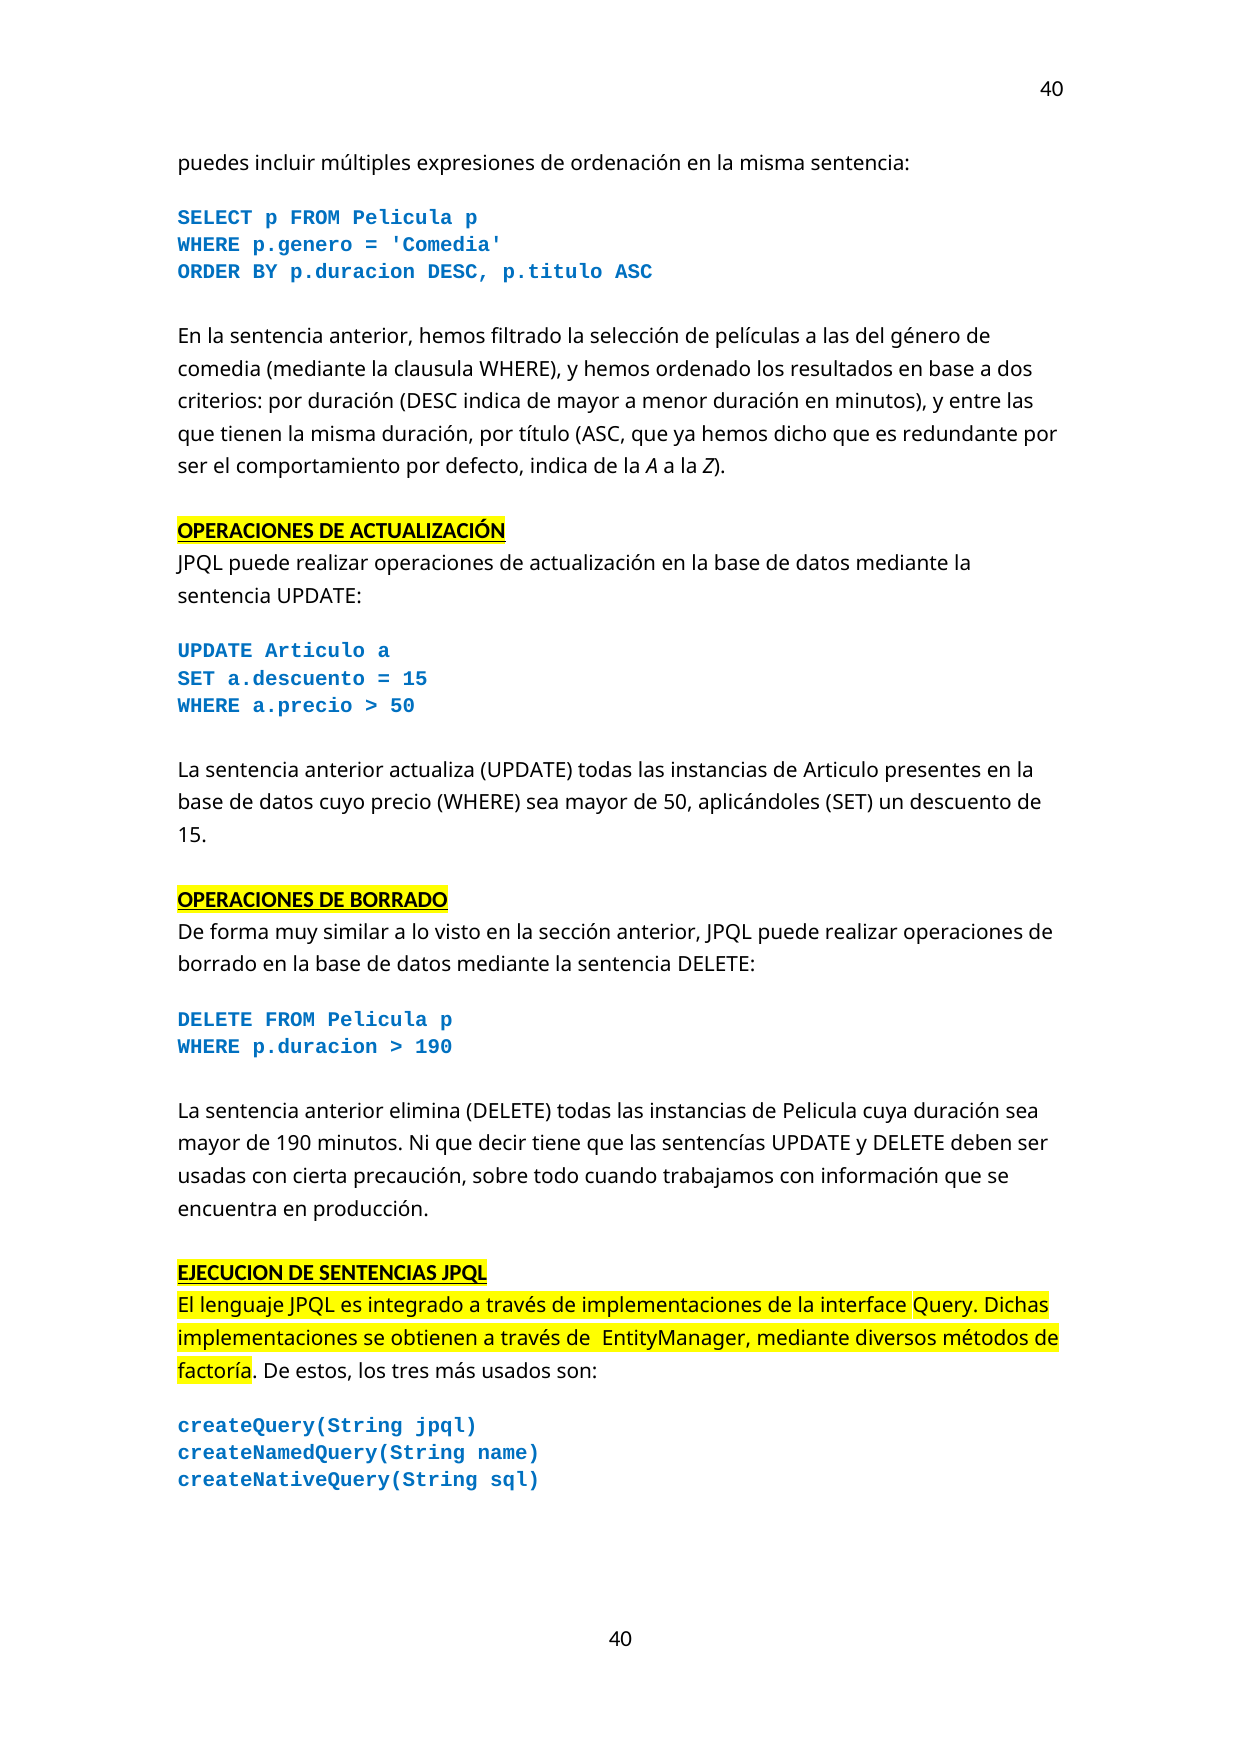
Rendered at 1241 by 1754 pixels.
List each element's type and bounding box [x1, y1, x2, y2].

text [177, 148, 1063, 1525]
